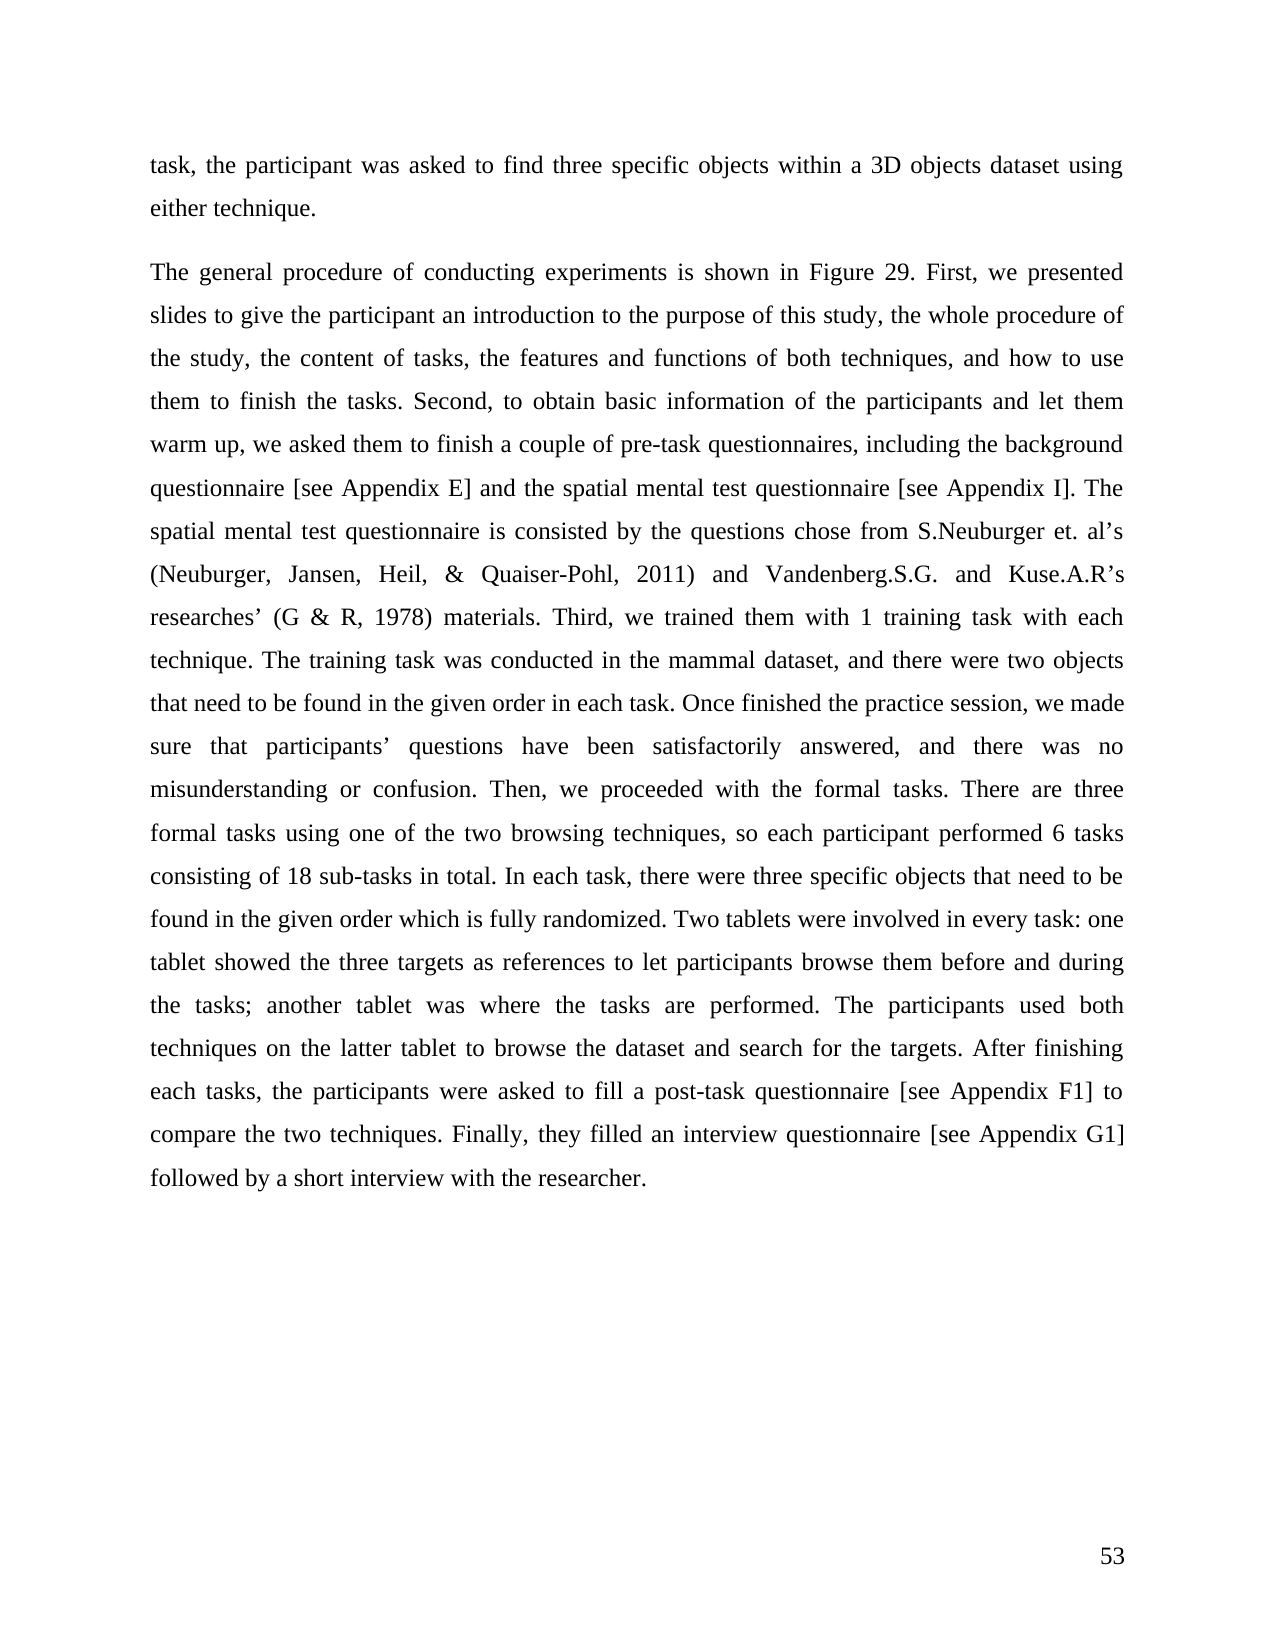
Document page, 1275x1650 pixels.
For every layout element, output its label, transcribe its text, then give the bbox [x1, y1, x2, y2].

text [150, 150, 1125, 222]
text The general procedure of conducting experiments is shown in Figure 29. First, we presented slides to give the participant an introduction to the purpose of this study, the whole procedure of the study, the content of tasks, the features and functions of both techniques, and how to use them to finish the tasks. Second, to obtain basic information of the participants and let them warm up, we asked them to finish a couple of pre-task questionnaires, including the background questionnaire [see Appendix E] and the spatial mental test questionnaire [see Appendix I]. The spatial mental test questionnaire is consisted by the questions chose from S.Neuburger et. al’s and Vandenberg.S.G. and Kuse.A.R’s researches’ materials. Third, we trained them with 1 training task with each technique. The training task was conducted in the mammal dataset, and there were two objects that need to be found in the given order in each task. Once finished the practice session, we made sure that participants’ questions have been satisfactorily answered, and there was no misunderstanding or confusion. Then, we proceeded with the formal tasks. There are three formal tasks using one of the two browsing techniques, so each participant performed 6 tasks consisting of 18 sub-tasks in total. In each task, there were three specific objects that need to be found in the given order which is fully randomized. Two tablets were involved in every task: one tablet showed the three targets as references to let participants browse them before and during the tasks; another tablet was where the tasks are performed. The participants used both techniques on the latter tablet to browse the dataset and search for the targets. After finishing each tasks, the participants were asked to fill a post-task questionnaire [see Appendix F1] to compare the two techniques. Finally, they filled an interview questionnaire [see Appendix G1] followed by a short interview with the researcher. [150, 257, 1125, 1191]
